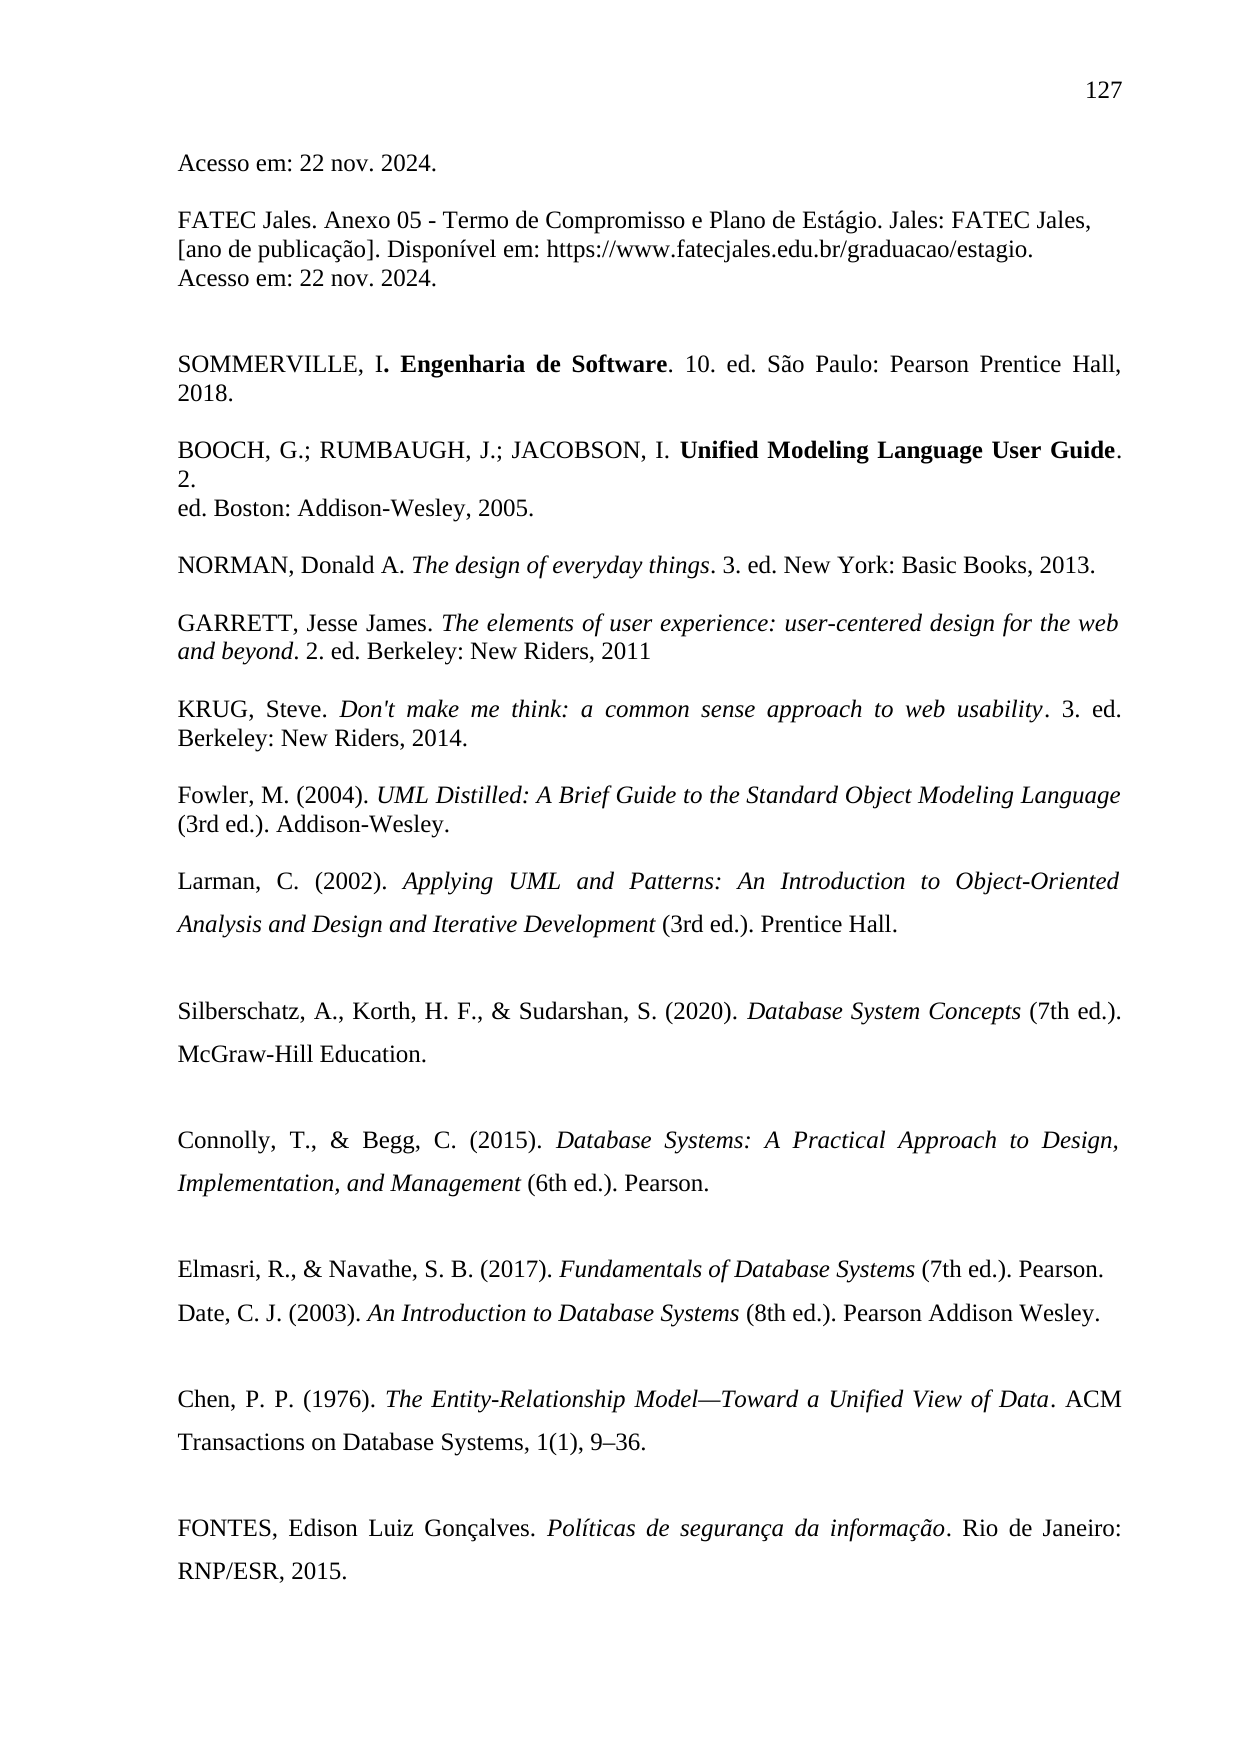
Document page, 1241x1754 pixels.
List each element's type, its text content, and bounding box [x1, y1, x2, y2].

text KRUG, Steve. Don't make me think: a common sense approach to web usability. 3. ed. Berkeley: New Riders, 2014. [177, 694, 1122, 751]
text FONTES, Edison Luiz Gonçalves. Políticas de segurança da informação. Rio de Janeiro: RNP/ESR, 2015. [177, 1513, 1122, 1585]
text Acesso em: 22 nov. 2024. [177, 263, 1122, 291]
text Fowler, M. (2004). UML Distilled: A Brief Guide to the Standard Object Modeling Language (3rd ed.). Addison-Wesley. [177, 780, 1122, 838]
text Silberschatz, A., Korth, H. F., & Sudarshan, S. (2020). Database System Concepts (7th ed.). McGraw-Hill Education. [177, 996, 1122, 1068]
text Larman, C. (2002). Applying UML and Patterns: An Introduction to Object-Oriented Analysis and Design and Iterative Development (3rd ed.). Prentice Hall. [177, 866, 1122, 938]
text ed. Boston: Addison-Wesley, 2005. [177, 493, 1122, 521]
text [177, 234, 1122, 263]
text NORMAN, Donald A. The design of everyday things. 3. ed. New York: Basic Books, 2013. [177, 550, 1122, 579]
text SOMMERVILLE, I. Engenharia de Software. 10. ed. São Paulo: Pearson Prentice Hall, 2018. [177, 349, 1122, 406]
text Connolly, T., & Begg, C. (2015). Database Systems: A Practical Approach to Design, Implementation, and Management (6th ed.). Pearson. [177, 1125, 1122, 1197]
text Acesso em: 22 nov. 2024. [177, 148, 1122, 176]
text Chen, P. P. (1976). The Entity-Relationship Model—Toward a Unified View of Data. ACM Transactions on Database Systems, 1(1), 9–36. [177, 1384, 1122, 1456]
text Date, C. J. (2003). An Introduction to Database Systems (8th ed.). Pearson Addison Wesley. [177, 1298, 1122, 1326]
text Elmasri, R., & Navathe, S. B. (2017). Fundamentals of Database Systems (7th ed.). Pearson. [177, 1254, 1122, 1283]
text GARRETT, Jesse James. The elements of user experience: user-centered design for the web and beyond. 2. ed. Berkeley: New Riders, 2011 [177, 608, 1122, 665]
text FATEC Jales. Anexo 05 - Termo de Compromisso e Plano de Estágio. Jales: FATEC Jales, [177, 205, 1122, 234]
text BOOCH, G.; RUMBAUGH, J.; JACOBSON, I. Unified Modeling Language User Guide. 2. [177, 435, 1122, 493]
